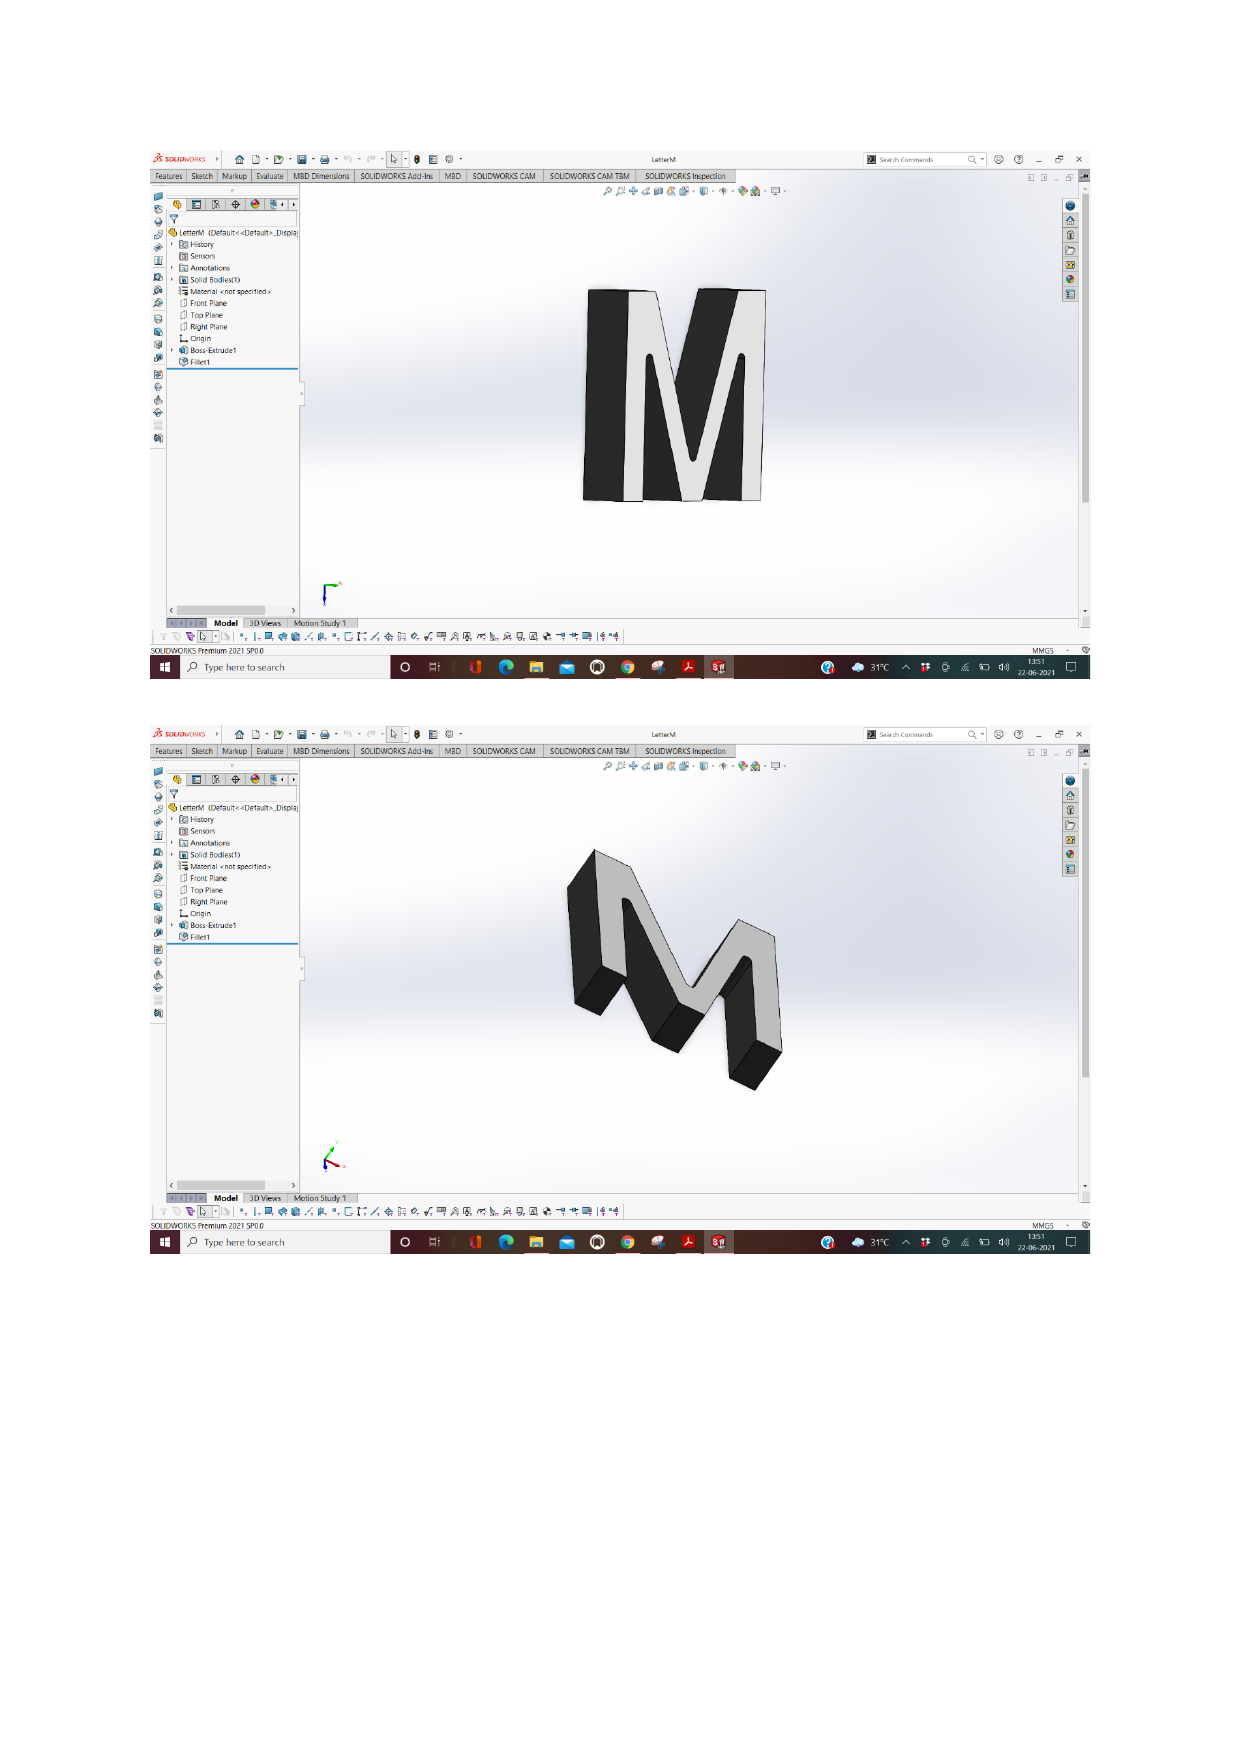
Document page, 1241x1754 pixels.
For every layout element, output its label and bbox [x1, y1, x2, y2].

picture [150, 725, 1091, 1254]
picture [150, 150, 1091, 679]
